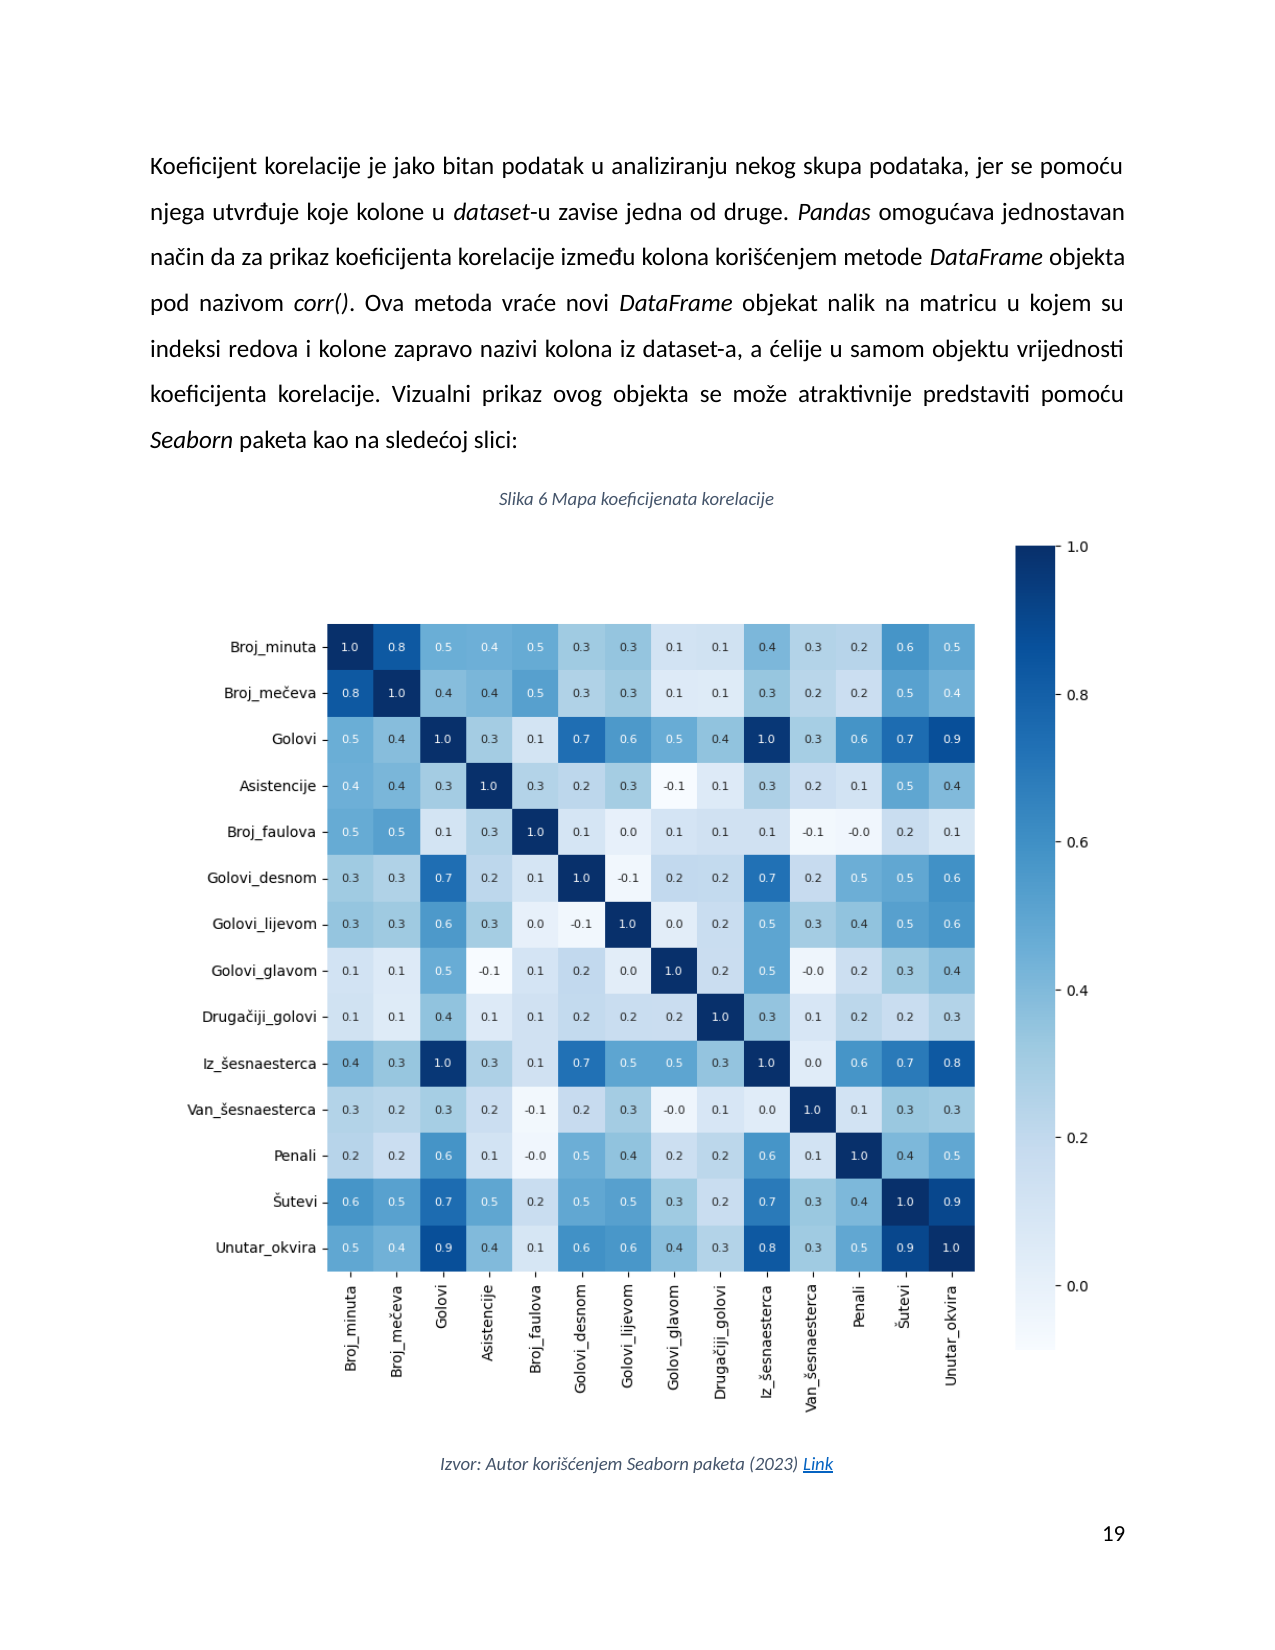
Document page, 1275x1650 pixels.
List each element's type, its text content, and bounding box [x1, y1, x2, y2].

text Izvor: Autor korišćenjem Seaborn paketa (2023) Link [150, 1452, 1125, 1475]
picture [177, 530, 1098, 1422]
text Koeficijent korelacije je jako bitan podatak u analiziranju nekog skupa podataka, jer se pomoću njega utvrđuje koje kolone u dataset-u zavise jedna od druge. Pandas omogućava jednostavan način da za prikaz koeficijenta korelacije između kolona korišćenjem metode DataFrame objekta pod nazivom corr(). Ova metoda vraće novi DataFrame objekat nalik na matricu u kojem su indeksi redova i kolone zapravo nazivi kolona iz dataset-a, a ćelije u samom objektu vrijednosti koeficijenta korelacije. Vizualni prikaz ovog objekta se može atraktivnije predstaviti pomoću Seaborn paketa kao na sledećoj slici: [150, 150, 1125, 455]
